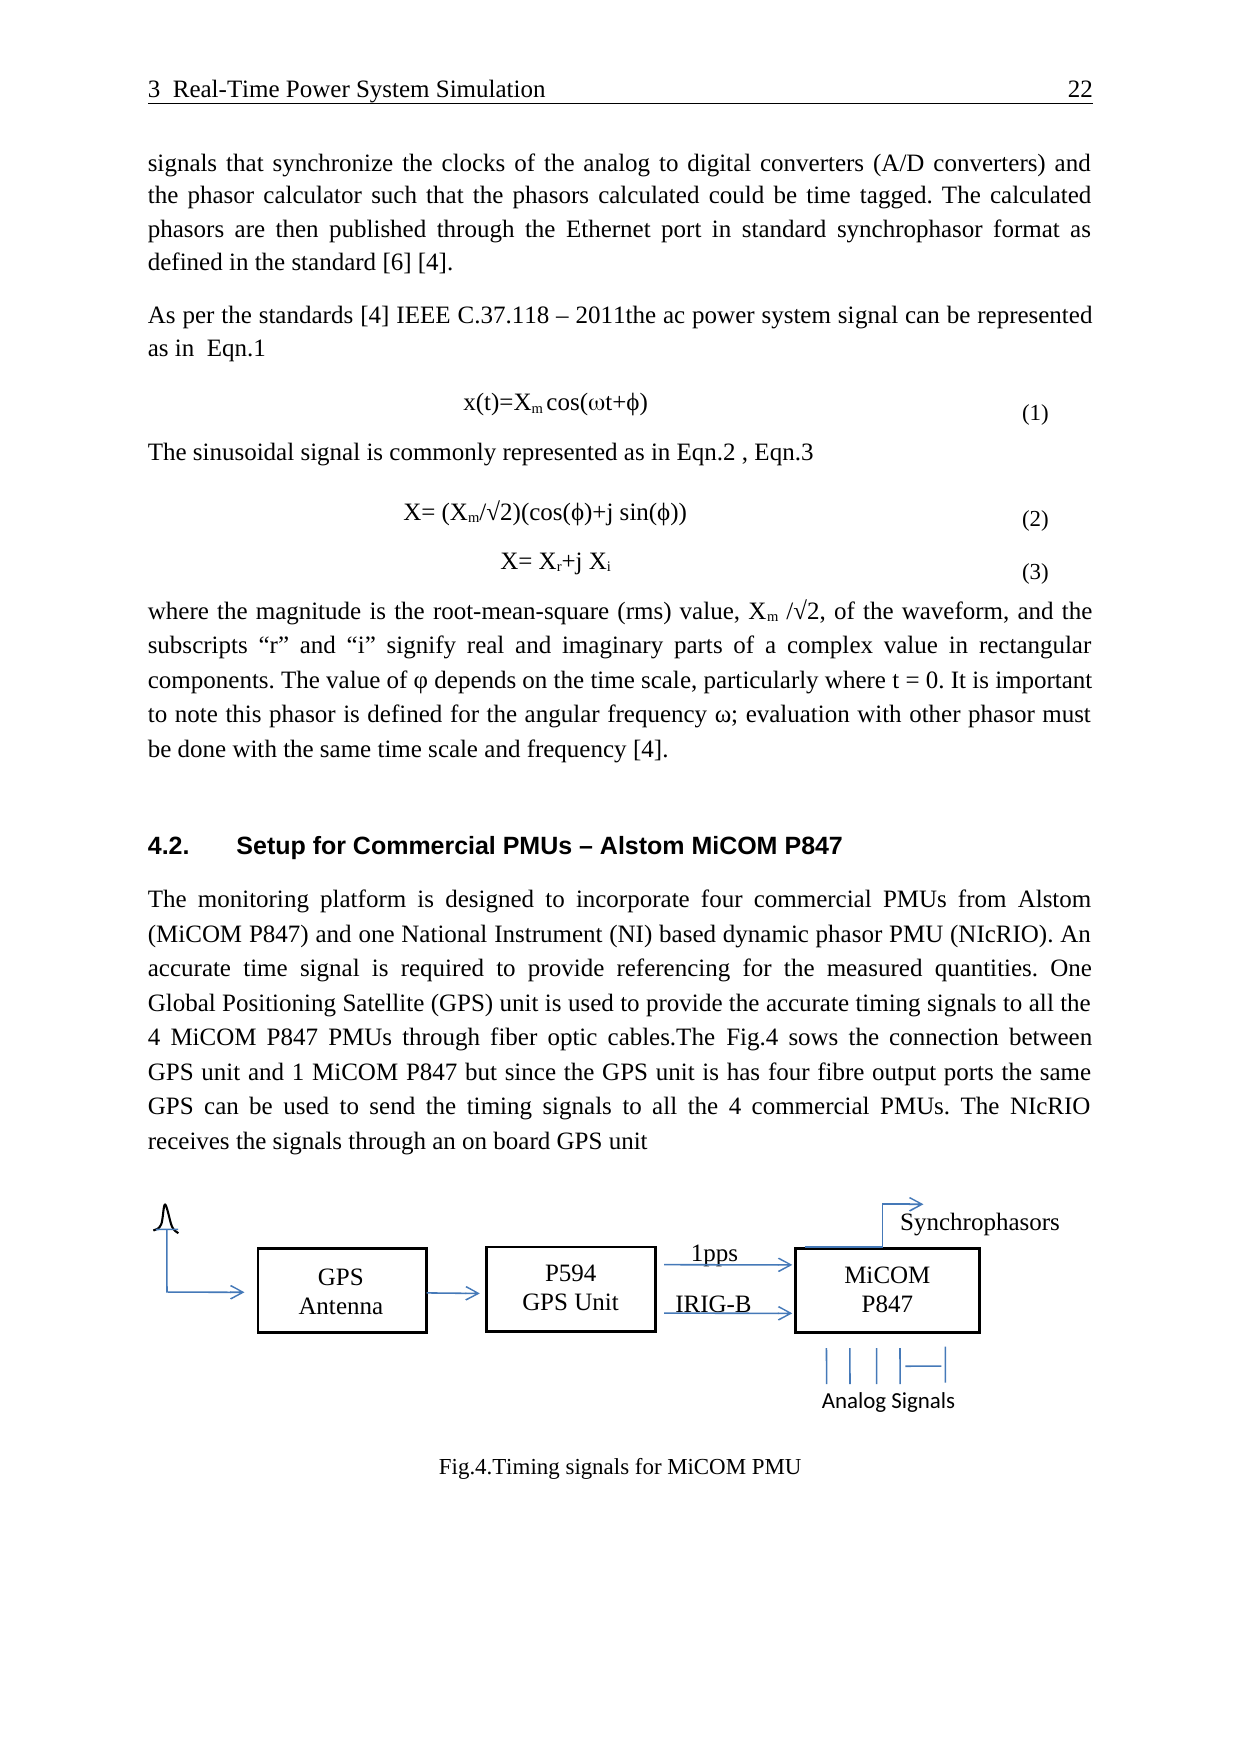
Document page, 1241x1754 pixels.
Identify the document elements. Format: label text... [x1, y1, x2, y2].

table_header X= (Xm/√2)(cos(ϕ)+j sin(ϕ)) [136, 491, 974, 546]
text Fig.4.Timing signals for MiCOM PMU [148, 1453, 1093, 1480]
table_header x(t)=Xm cos(t+ϕ) [136, 388, 974, 437]
table_header [974, 388, 1096, 437]
title Setup for Commercial PMUs – Alstom MiCOM P847 [148, 831, 1093, 859]
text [148, 148, 1093, 275]
text where the magnitude is the root-mean-square (rms) value, Xm /√2, of the waveform, and the subscripts “r” and “i” signify real and imaginary parts of a complex value in rectangular components. The value of φ depends on the time scale, particularly where t = 0. It is important to note this phasor is defined for the angular frequency ω; evaluation with other phasor must be done with the same time scale and frequency. [148, 596, 1093, 762]
table_cell [974, 546, 1096, 596]
text The monitoring platform is designed to incorporate four commercial PMUs from Alstom (MiCOM P847) and one National Instrument (NI) based dynamic phasor PMU (NIcRIO). An accurate time signal is required to provide referencing for the measured quantities. One Global Positioning Satellite (GPS) unit is used to provide the accurate timing signals to all the 4 MiCOM P847 PMUs through fiber optic cables.The Fig.4 sows the connection between GPS unit and 1 MiCOM P847 but since the GPS unit is has four fibre output ports the same GPS can be used to send the timing signals to all the 4 commercial PMUs. The NIcRIO receives the signals through an on board GPS unit [148, 884, 1093, 1154]
text The sinusoidal signal is commonly represented as in Eqn.2 , Eqn.3 [148, 437, 1093, 466]
text As per the standards IEEE C.37.118 – 2011the ac power system signal can be represented as in Eqn.1 [148, 301, 1093, 362]
table_cell X= Xr+j Xi [136, 546, 974, 596]
table_header [974, 491, 1096, 546]
